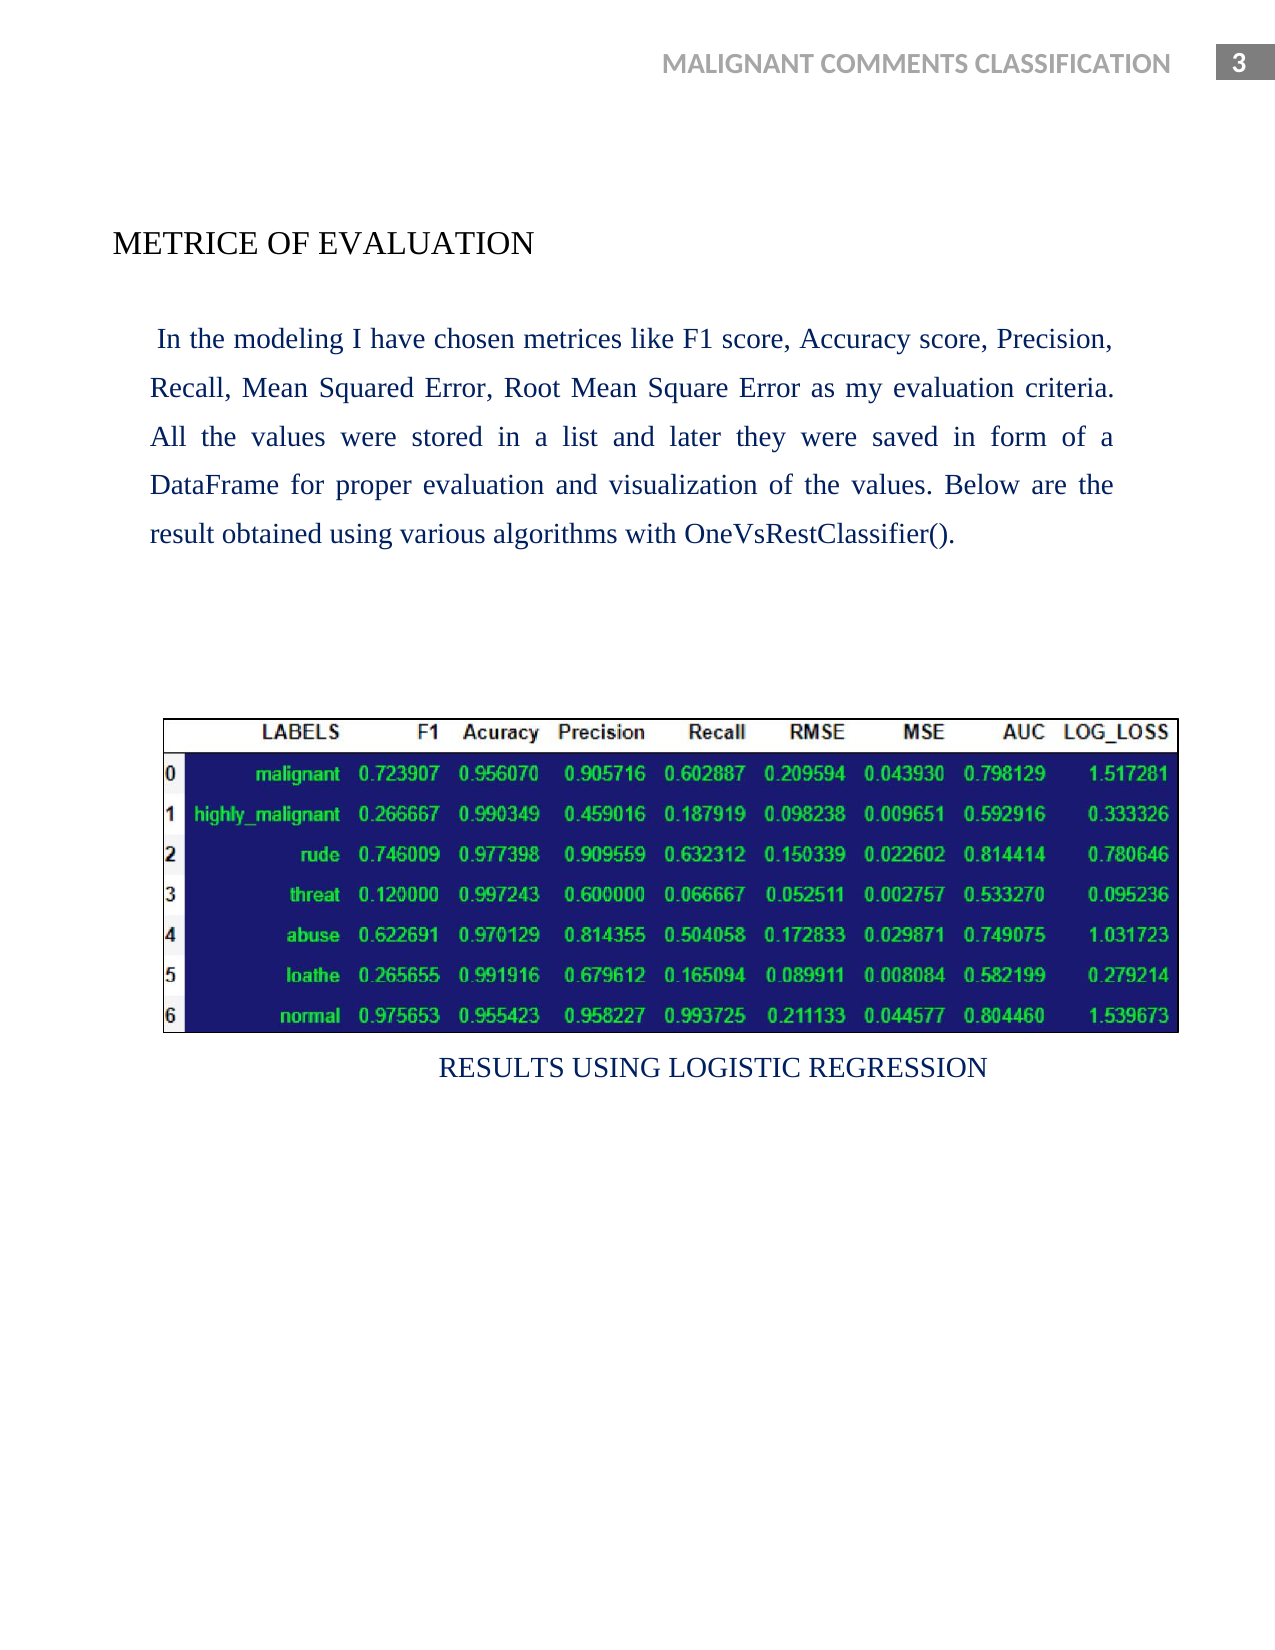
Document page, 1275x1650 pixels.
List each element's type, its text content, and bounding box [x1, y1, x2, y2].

picture [164, 720, 1177, 1032]
text RESULTS USING LOGISTIC REGRESSION [438, 731, 1258, 1084]
subtitle METRICE OF EVALUATION [75, 223, 1258, 262]
text In the modeling I have chosen metrices like F1 score, Accuracy score, Precision, Recall, Mean Squared Error, Root Mean Square Error as my evaluation criteria. All the values were stored in a list and later they were saved in form of a DataFrame for proper evaluation and visualization of the values. Below are the result obtained using various algorithms with OneVsRestClassifier(). [149, 322, 1115, 549]
